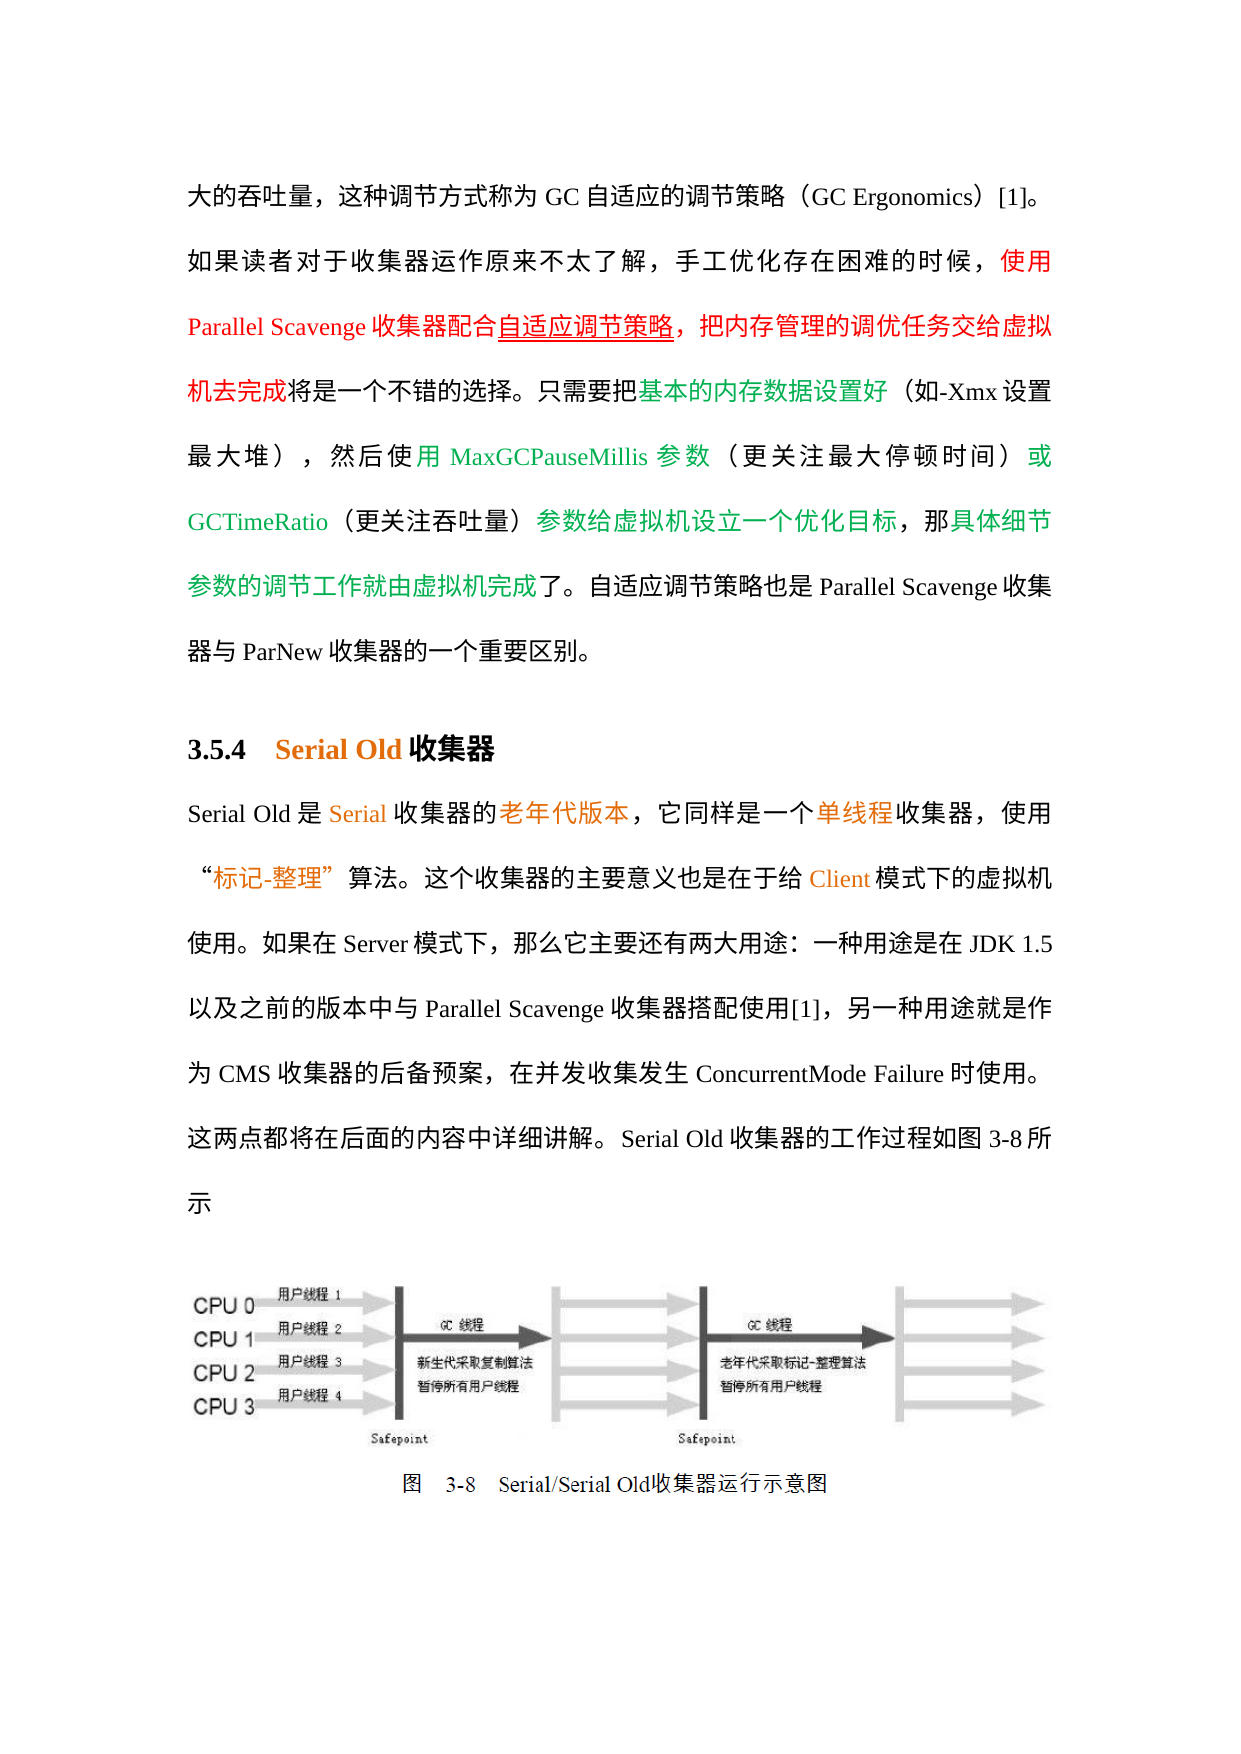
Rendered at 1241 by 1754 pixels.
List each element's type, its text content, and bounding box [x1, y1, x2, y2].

picture [187, 1267, 1053, 1497]
text 3.5.4 Serial Old收集器 [187, 714, 1053, 779]
text Serial Old是Serial收集器的老年代版本，它同样是一个单线程收集器，使用“标记-整理”算法。这个收集器的主要意义也是在于给Client模式下的虚拟机使用。如果在Server模式下，那么它主要还有两大用途：一种用途是在JDK 1.5以及之前的版本中与Parallel Scavenge收集器搭配使用[1]，另一种用途就是作为CMS收集器的后备预案，在并发收集发生ConcurrentMode Failure时使用。这两点都将在后面的内容中详细讲解。Serial Old收集器的工作过程如图3-8所示 [187, 779, 1053, 1234]
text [187, 162, 1053, 682]
